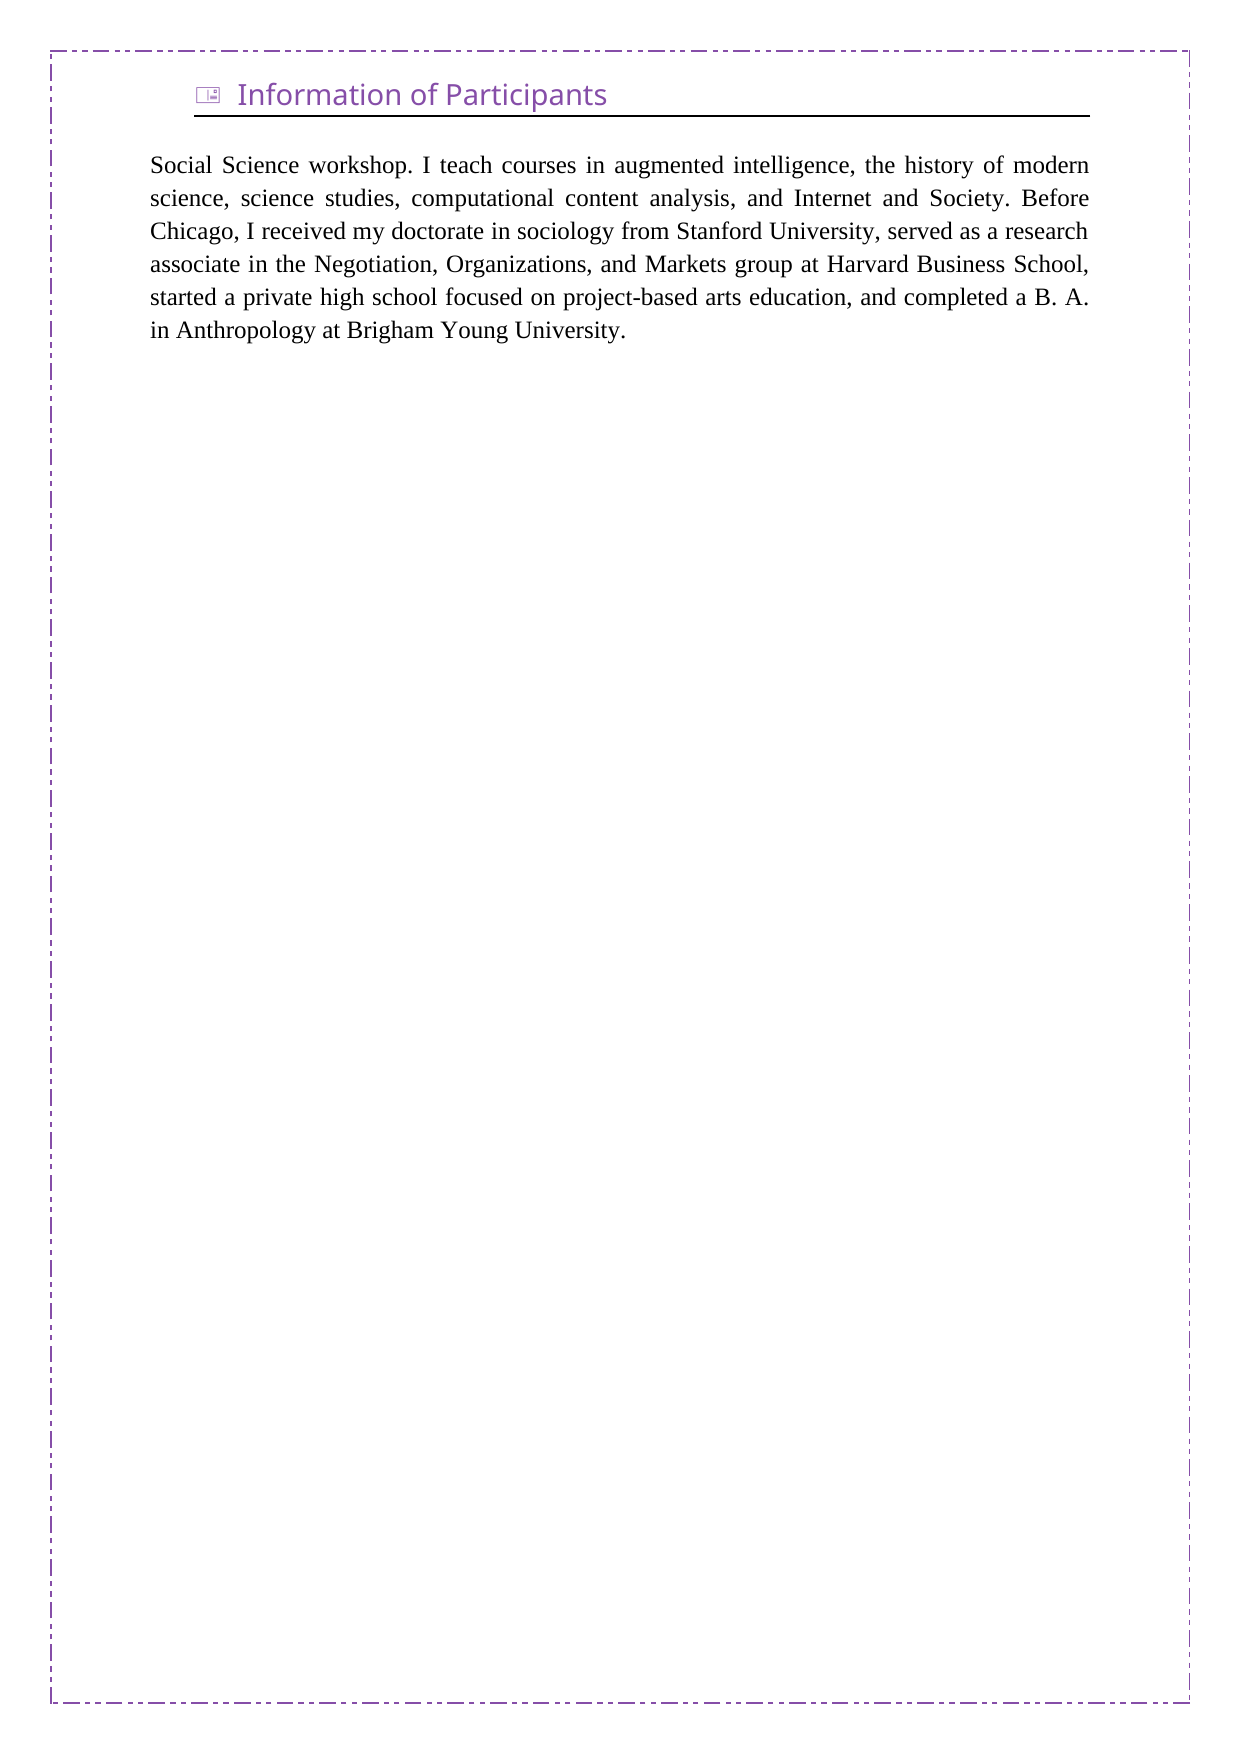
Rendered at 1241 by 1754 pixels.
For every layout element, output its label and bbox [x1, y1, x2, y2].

text [150, 150, 1090, 344]
